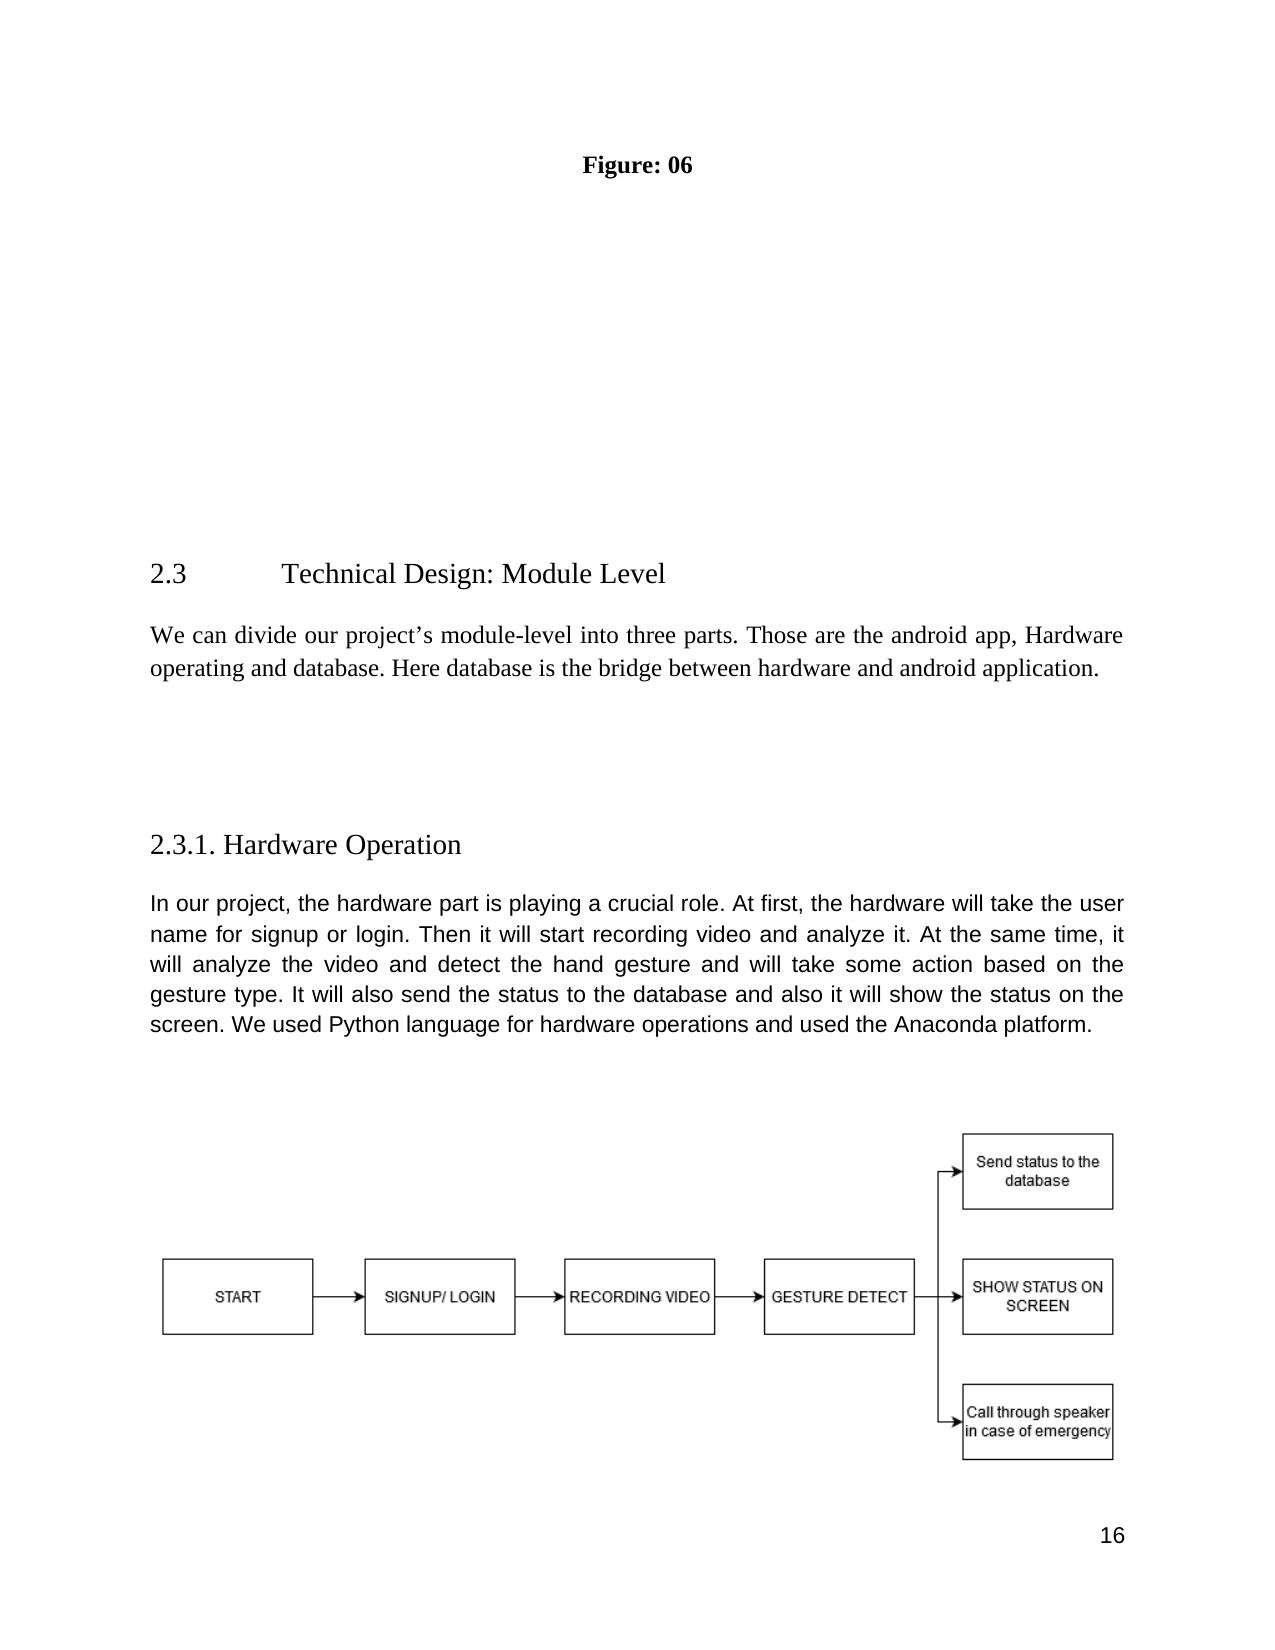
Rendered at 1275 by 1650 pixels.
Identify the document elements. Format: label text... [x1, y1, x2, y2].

text We can divide our project’s module-level into three parts. Those are the android app, Hardware operating and database. Here database is the bridge between hardware and android application. [150, 620, 1125, 681]
picture [150, 1121, 1125, 1474]
text Figure: 06 [150, 150, 1125, 179]
text In our project, the hardware part is playing a crucial role. At first, the hardware will take the user name for signup or login. Then it will start recording video and analyze it. At the same time, it will analyze the video and detect the hand gesture and will take some action based on the gesture type. It will also send the status to the database and also it will show the status on the screen. We used Python language for hardware operations and used the Anaconda platform. [150, 890, 1125, 1037]
subtitle 2.3 Technical Design: Module Level [150, 556, 1125, 590]
subtitle 2.3.1. Hardware Operation [150, 827, 1125, 860]
